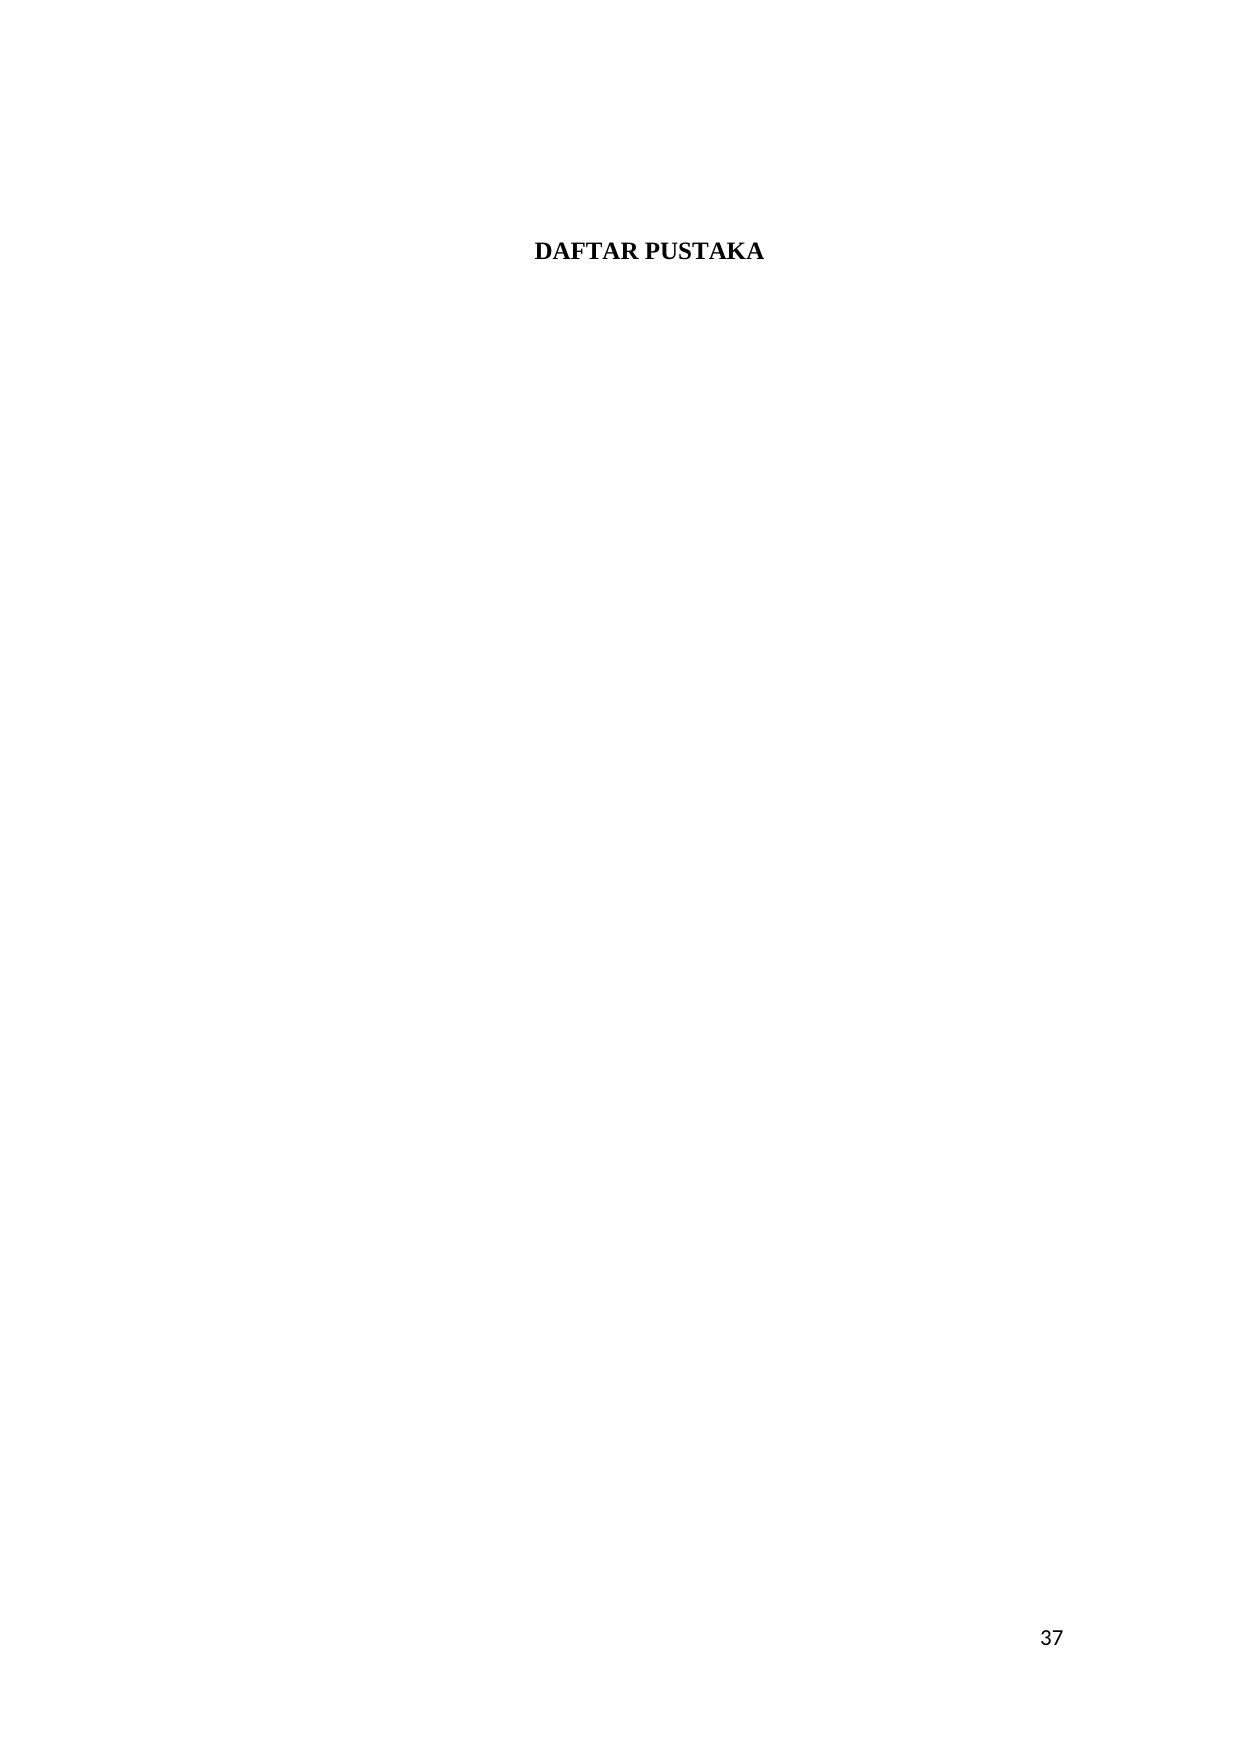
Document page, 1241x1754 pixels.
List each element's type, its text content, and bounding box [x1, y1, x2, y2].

subtitle DAFTAR PUSTAKA [235, 236, 1063, 265]
